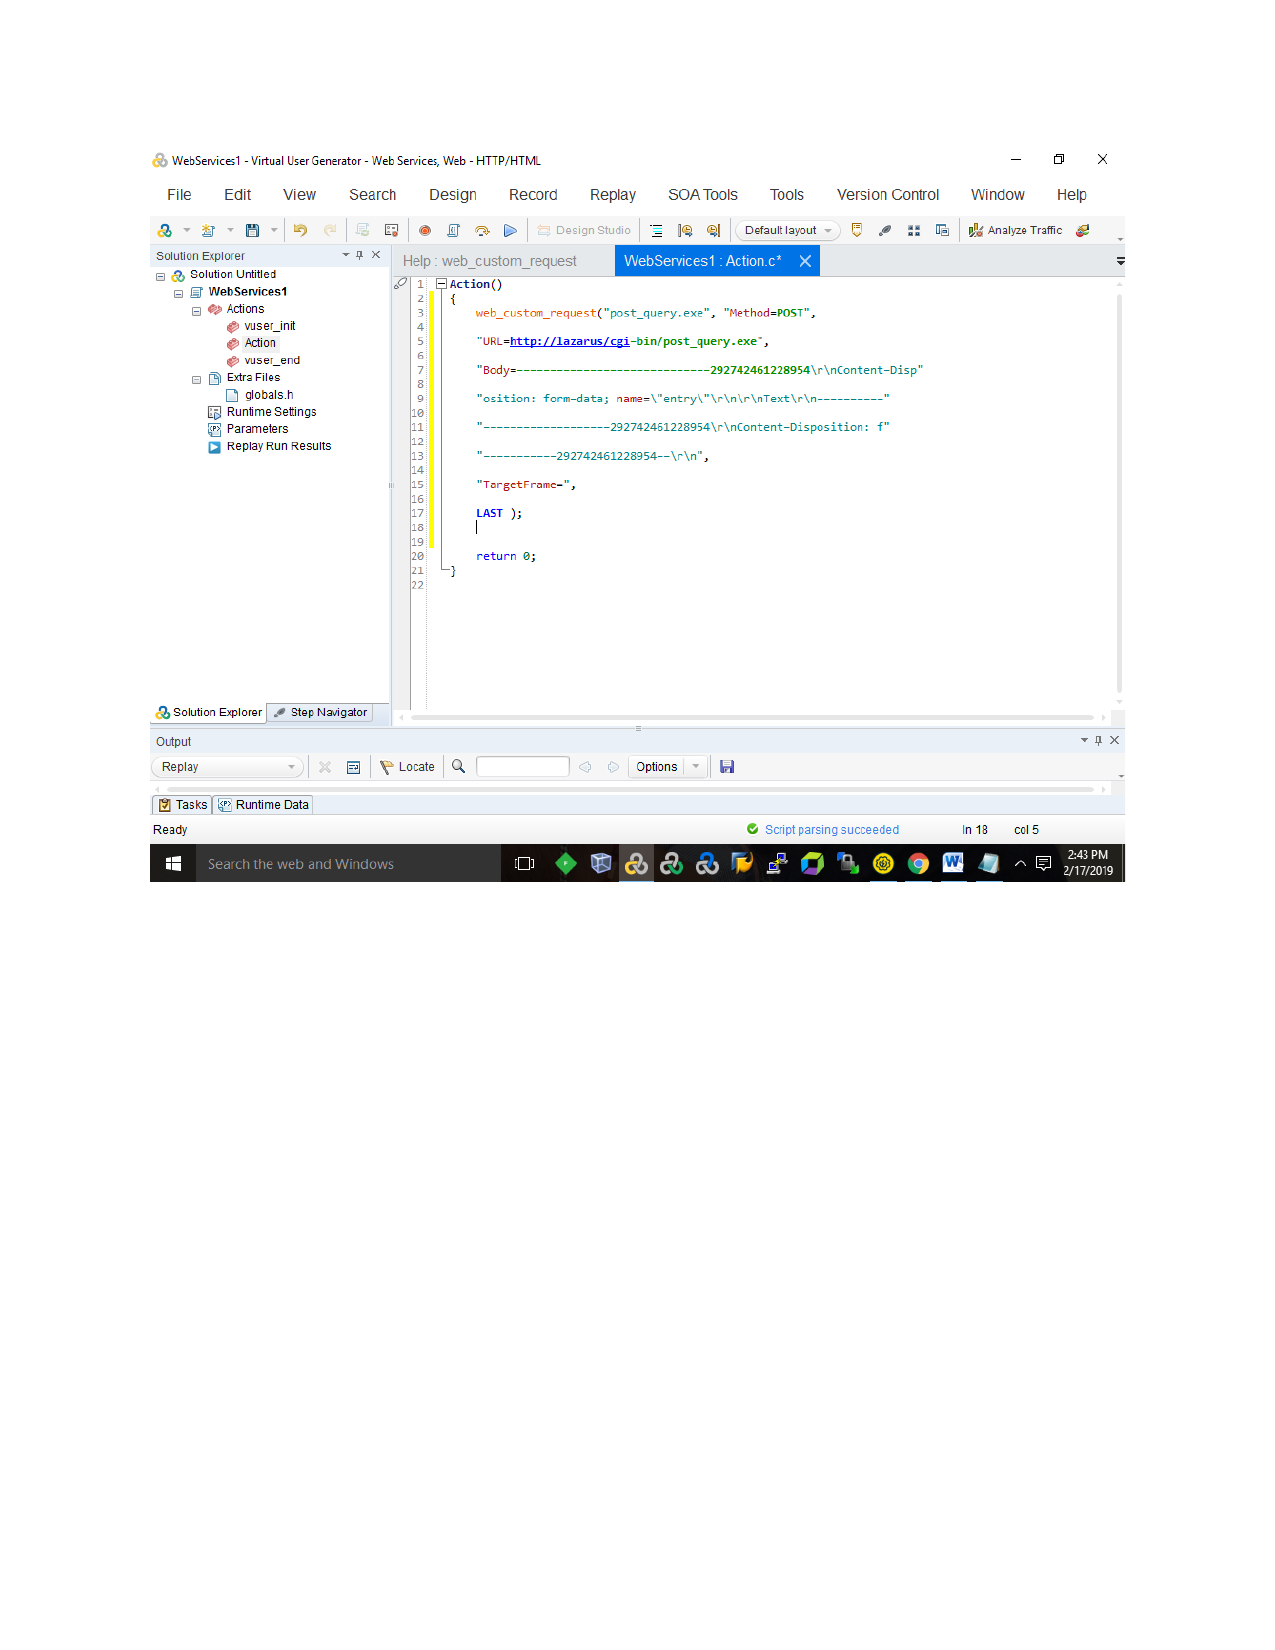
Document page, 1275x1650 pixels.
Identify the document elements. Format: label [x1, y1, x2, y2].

picture [150, 150, 1125, 882]
